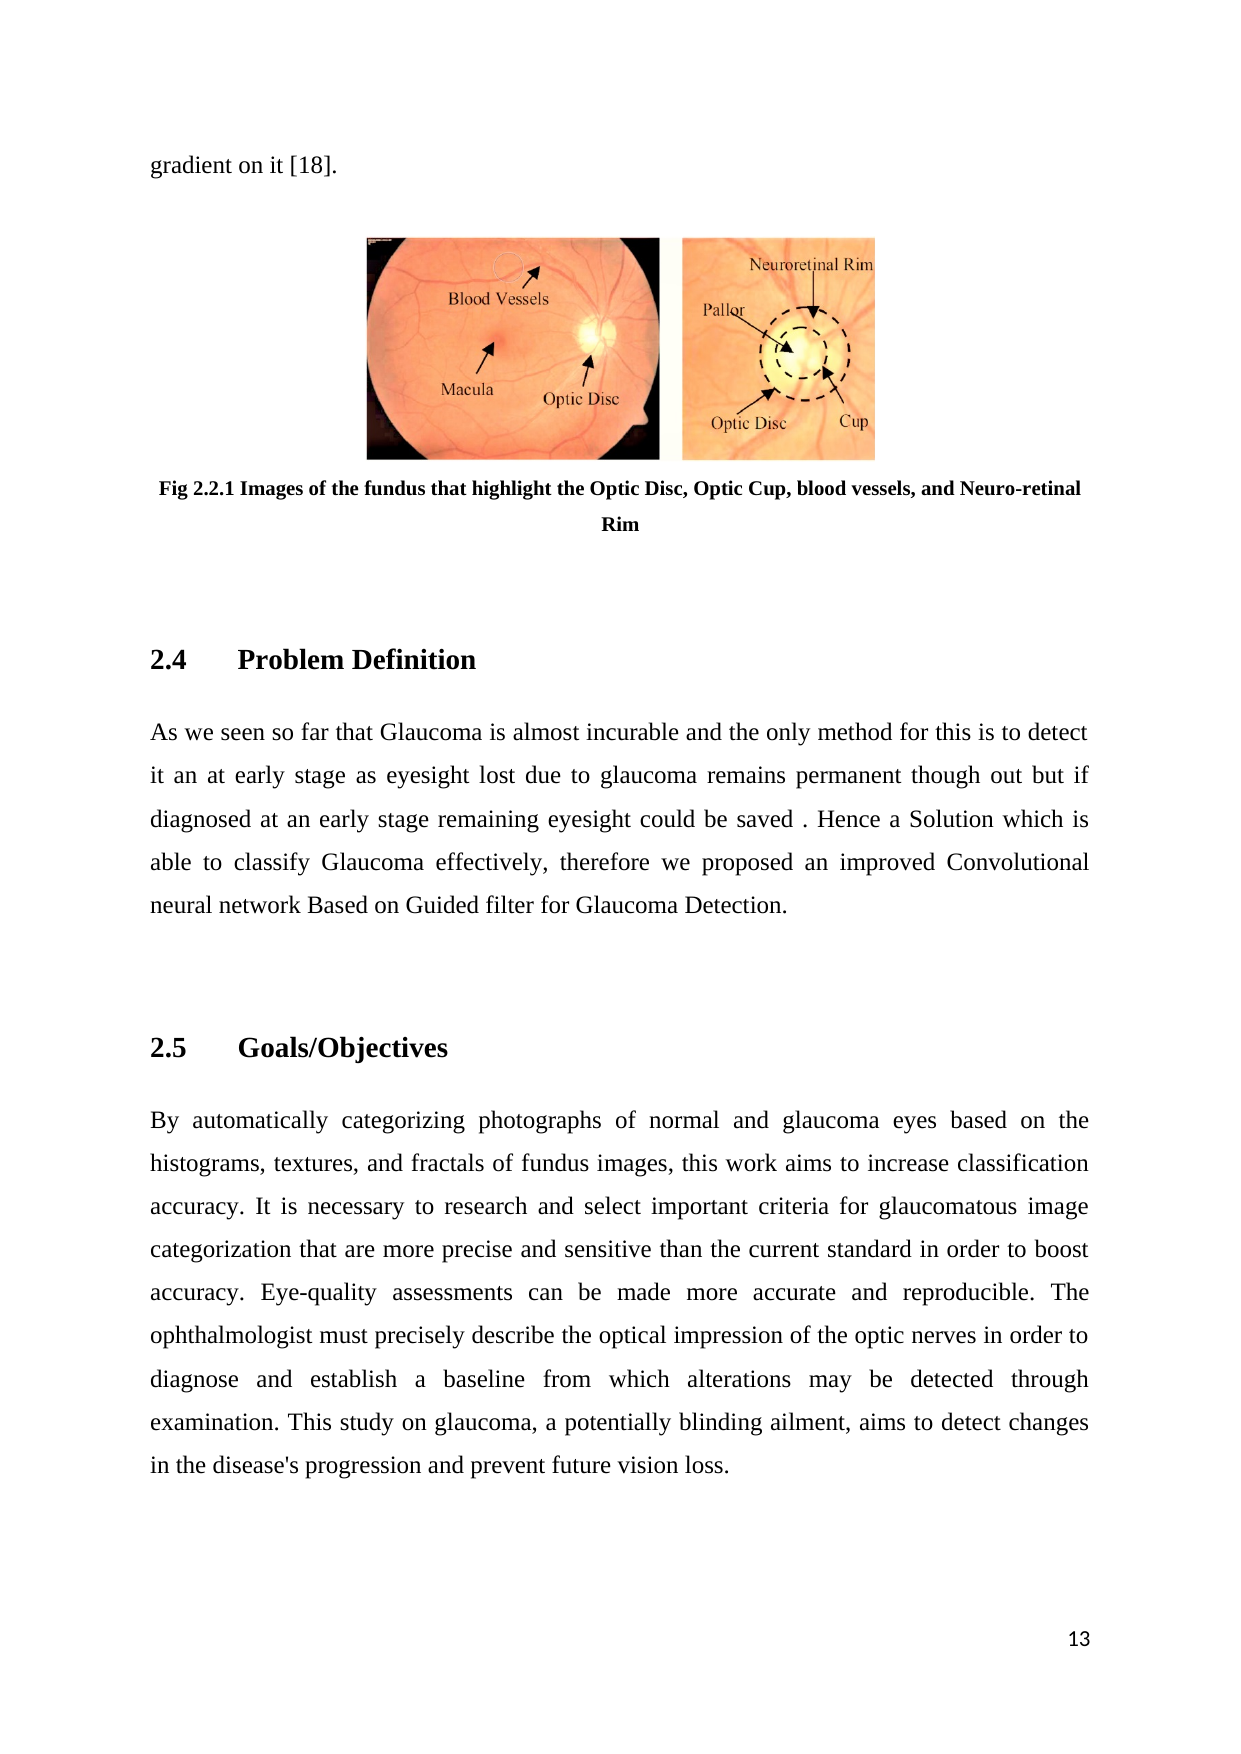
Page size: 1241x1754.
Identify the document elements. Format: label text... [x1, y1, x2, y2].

subtitle 2.5 Goals/Objectives [150, 1030, 1090, 1063]
subtitle 2.4 Problem Definition [150, 642, 1090, 676]
list Fig 2.2.1 Images of the fundus that highlight the Optic Disc, Optic Cup, blood vessels, and Neuro-retinal Rim [150, 476, 1090, 536]
list As we seen so far that Glaucoma is almost incurable and the only method for this is to detect it an at early stage as eyesight lost due to glaucoma remains permanent though out but if diagnosed at an early stage remaining eyesight could be saved . Hence a Solution which is able to classify Glaucoma effectively, therefore we proposed an improved Convolutional neural network Based on Guided filter for Glaucoma Detection. [150, 717, 1090, 919]
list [150, 150, 1090, 179]
picture [365, 236, 876, 462]
list By automatically categorizing photographs of normal and glaucoma eyes based on the histograms, textures, and fractals of fundus images, this work aims to increase classification accuracy. It is necessary to research and select important criteria for glaucomatous image categorization that are more precise and sensitive than the current standard in order to boost accuracy. Eye-quality assessments can be made more accurate and reproducible. The ophthalmologist must precisely describe the optical impression of the optic nerves in order to diagnose and establish a baseline from which alterations may be detected through examination. This study on glaucoma, a potentially blinding ailment, aims to detect changes in the disease's progression and prevent future vision loss. [150, 1105, 1090, 1479]
